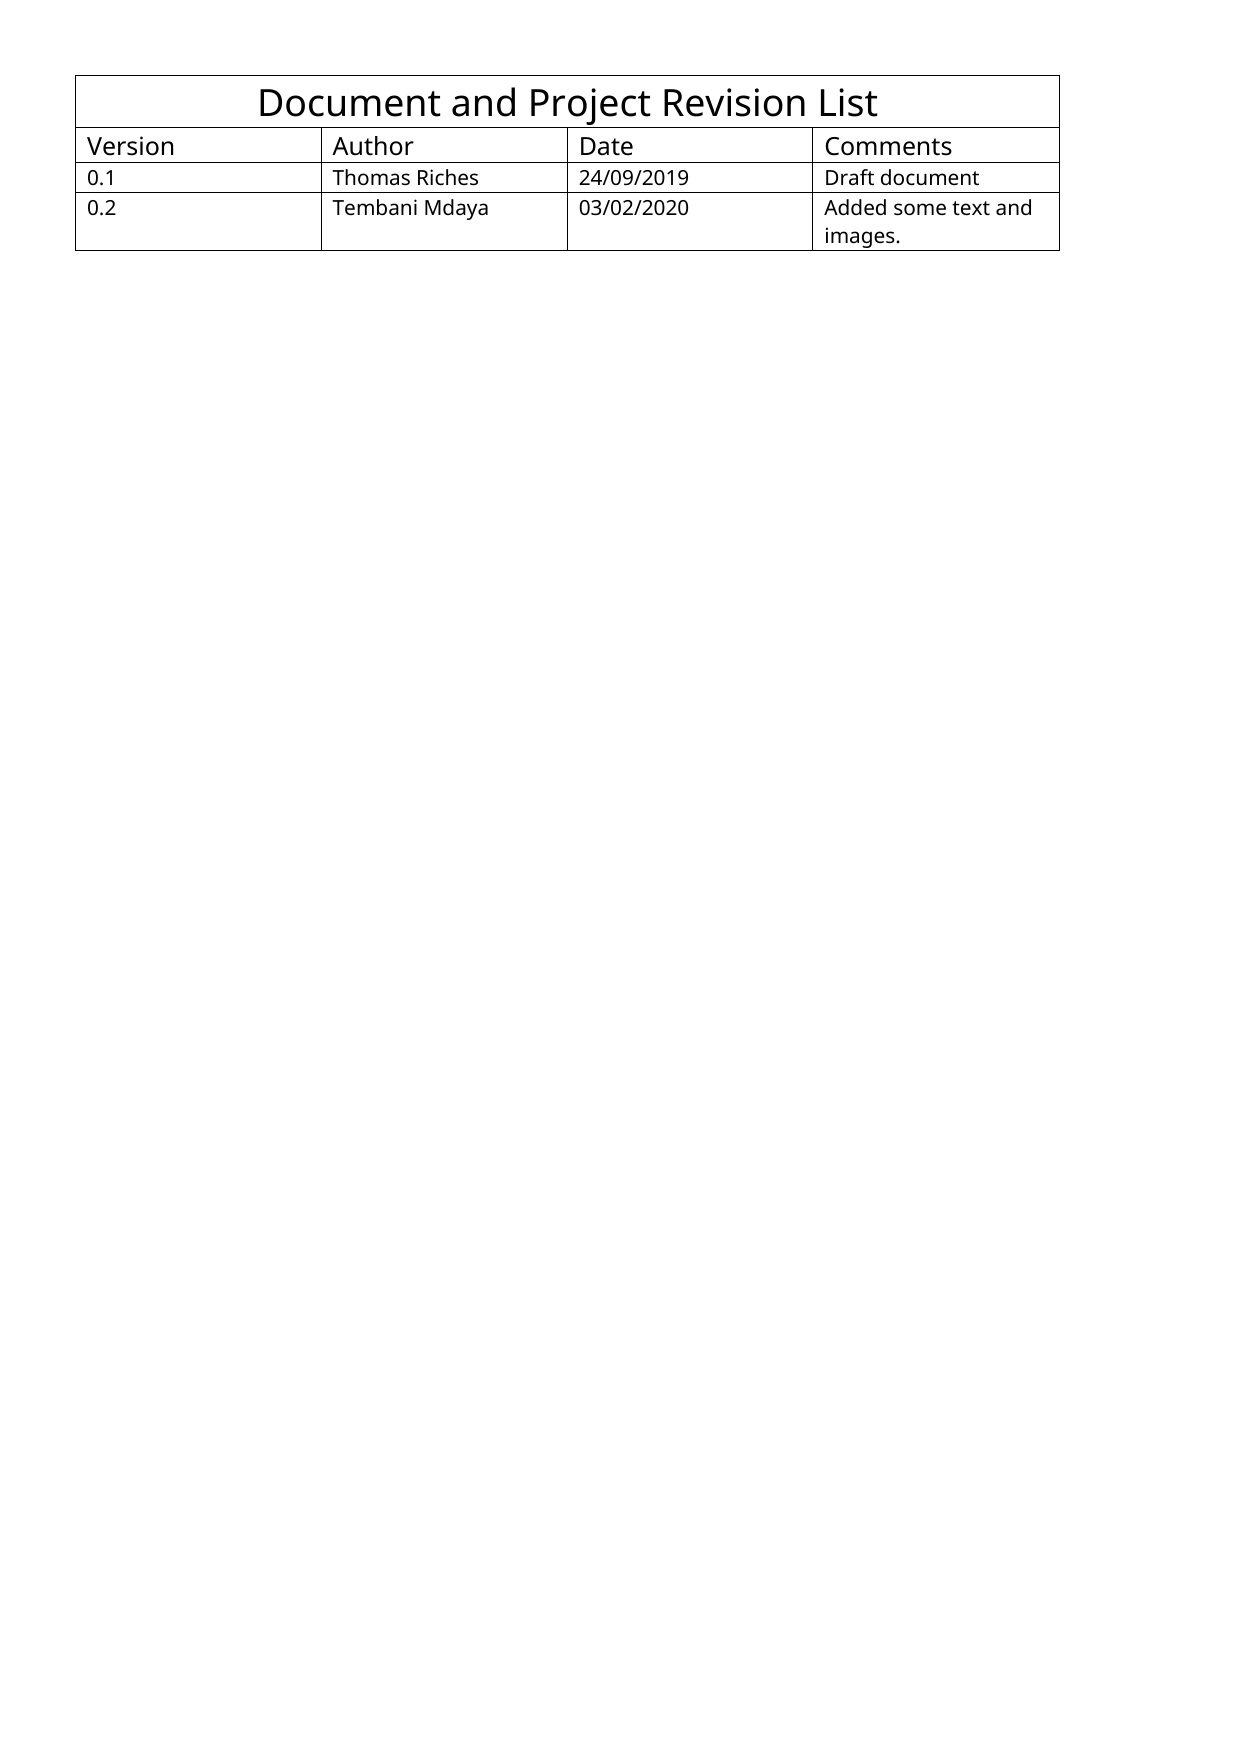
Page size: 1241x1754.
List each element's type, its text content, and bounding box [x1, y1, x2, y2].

table_cell Tembani Mdaya [322, 193, 567, 249]
table_cell Comments [813, 128, 1059, 162]
table_cell Date [568, 128, 812, 162]
table_cell 24/09/2019 [568, 163, 812, 192]
table_cell Added some text and images. [813, 193, 1059, 249]
table_cell Version [76, 128, 321, 162]
table_cell 0.2 [76, 193, 321, 249]
table_cell 0.1 [76, 163, 321, 192]
table_cell Author [322, 128, 567, 162]
table_cell Draft document [813, 163, 1059, 192]
table_header Document and Project Revision List [76, 76, 1059, 127]
table_cell 03/02/2020 [568, 193, 812, 249]
table_cell Thomas Riches [322, 163, 567, 192]
